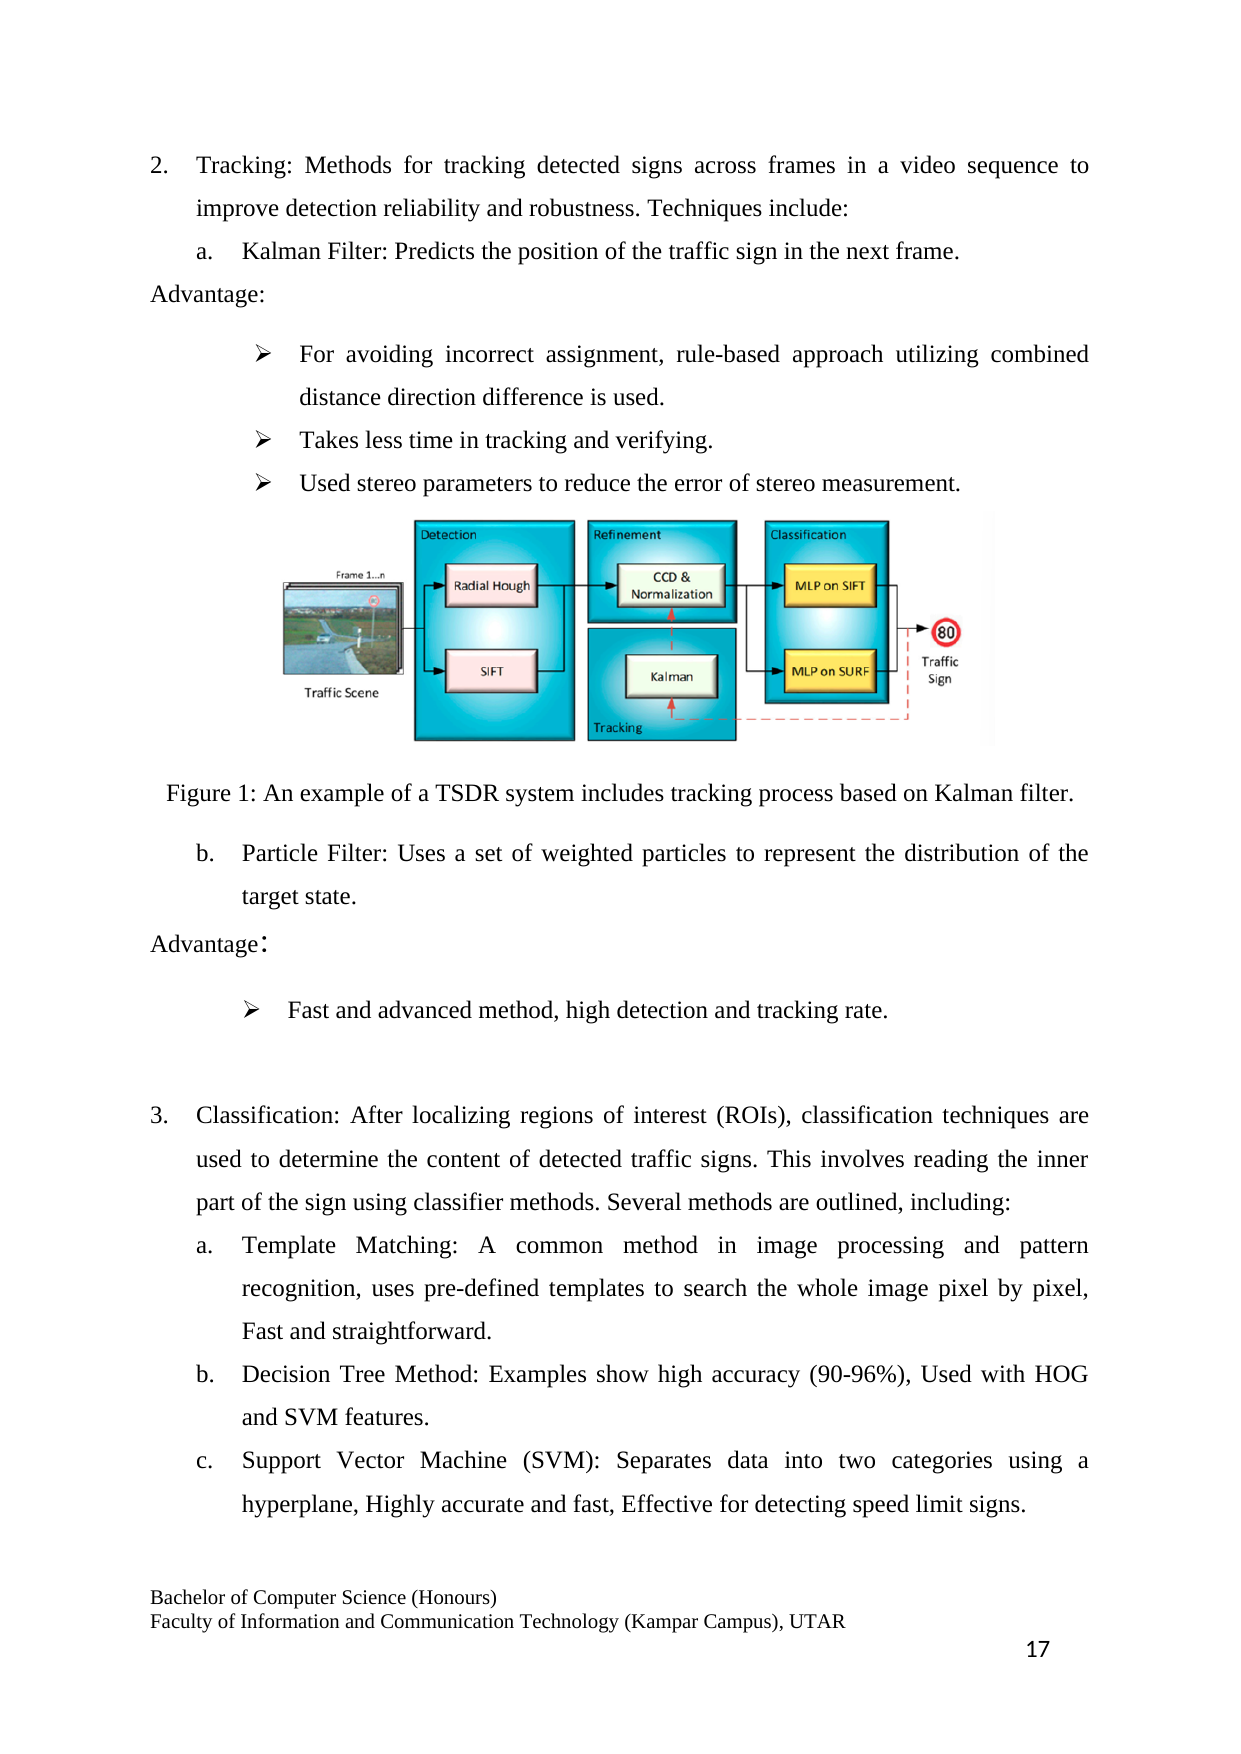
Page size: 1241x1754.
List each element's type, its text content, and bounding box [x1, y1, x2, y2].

list Particle Filter: Uses a set of weighted particles to represent the distribution of the target state. [196, 838, 1090, 909]
list Support Vector Machine (SVM): Separates data into two categories using a hyperplane, Highly accurate and fast, Effective for detecting speed limit signs. [196, 1446, 1090, 1517]
list Classification: After localizing regions of interest (ROIs), classification techniques are used to determine the content of detected traffic signs. This involves reading the inner part of the sign using classifier methods. Several methods are outlined, including: [150, 1101, 1090, 1216]
list Fast and advanced method, high detection and tracking rate. [242, 995, 1090, 1024]
text Figure 1: An example of a TSDR system includes tracking process based on Kalman filter. [150, 778, 1090, 807]
text Advantage： [150, 924, 1090, 960]
picture [245, 511, 995, 746]
list For avoiding incorrect assignment, rule-based approach utilizing combined distance direction difference is used. [253, 339, 1090, 411]
list Template Matching: A common method in image processing and pattern recognition, uses pre-defined templates to search the whole image pixel by pixel, Fast and straightforward. [196, 1230, 1090, 1345]
list Decision Tree Method: Examples show high accuracy (90-96%), Used with HOG and SVM features. [196, 1359, 1090, 1431]
list Used stereo parameters to reduce the error of stereo measurement. [253, 468, 1090, 497]
list Tracking: Methods for tracking detected signs across frames in a video sequence to improve detection reliability and robustness. Techniques include: [150, 150, 1090, 222]
list Takes less time in tracking and verifying. [253, 425, 1090, 454]
list Kalman Filter: Predicts the position of the traffic sign in the next frame. [196, 236, 1090, 265]
text Advantage: [150, 279, 1090, 308]
